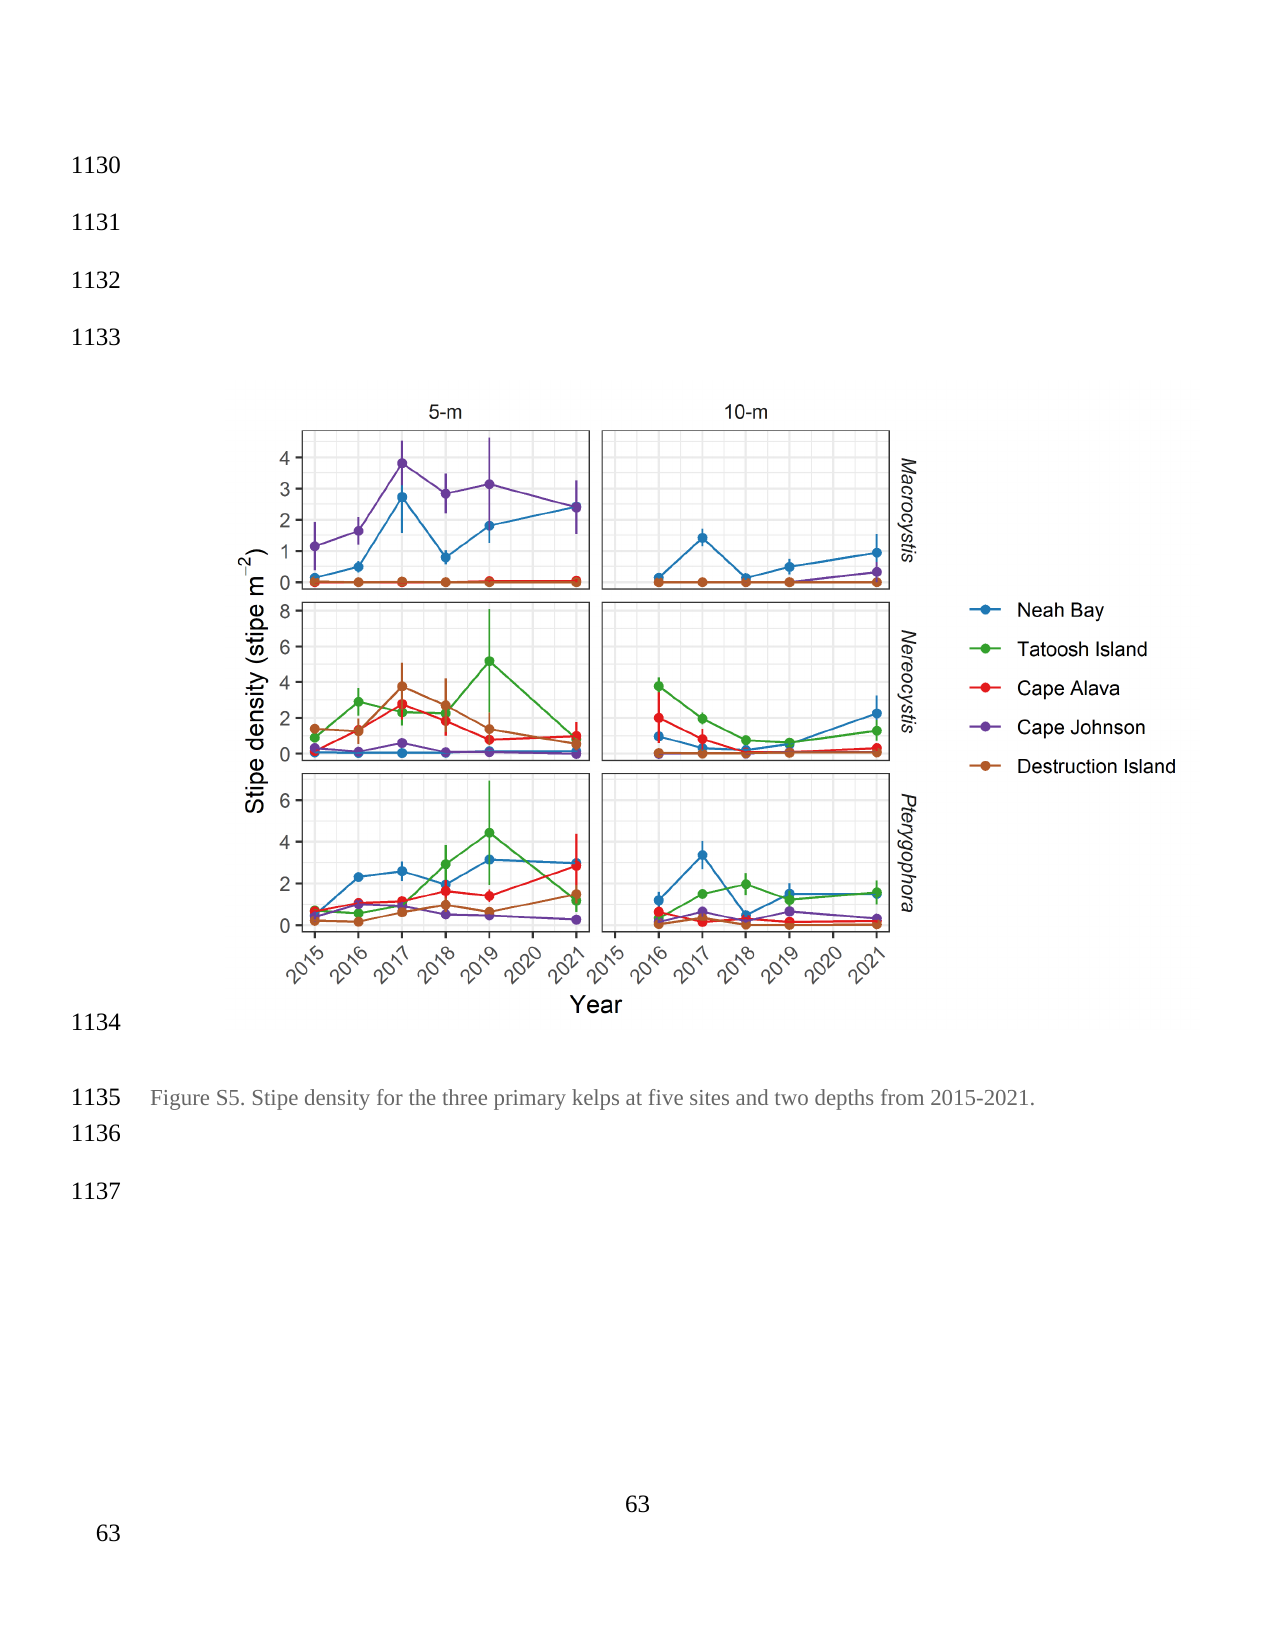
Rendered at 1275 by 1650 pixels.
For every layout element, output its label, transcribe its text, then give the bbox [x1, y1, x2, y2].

picture [225, 380, 1200, 1030]
subtitle Figure S5. Stipe density for the three primary kelps at five sites and two depths from 2015-2021. [150, 1084, 1050, 1110]
